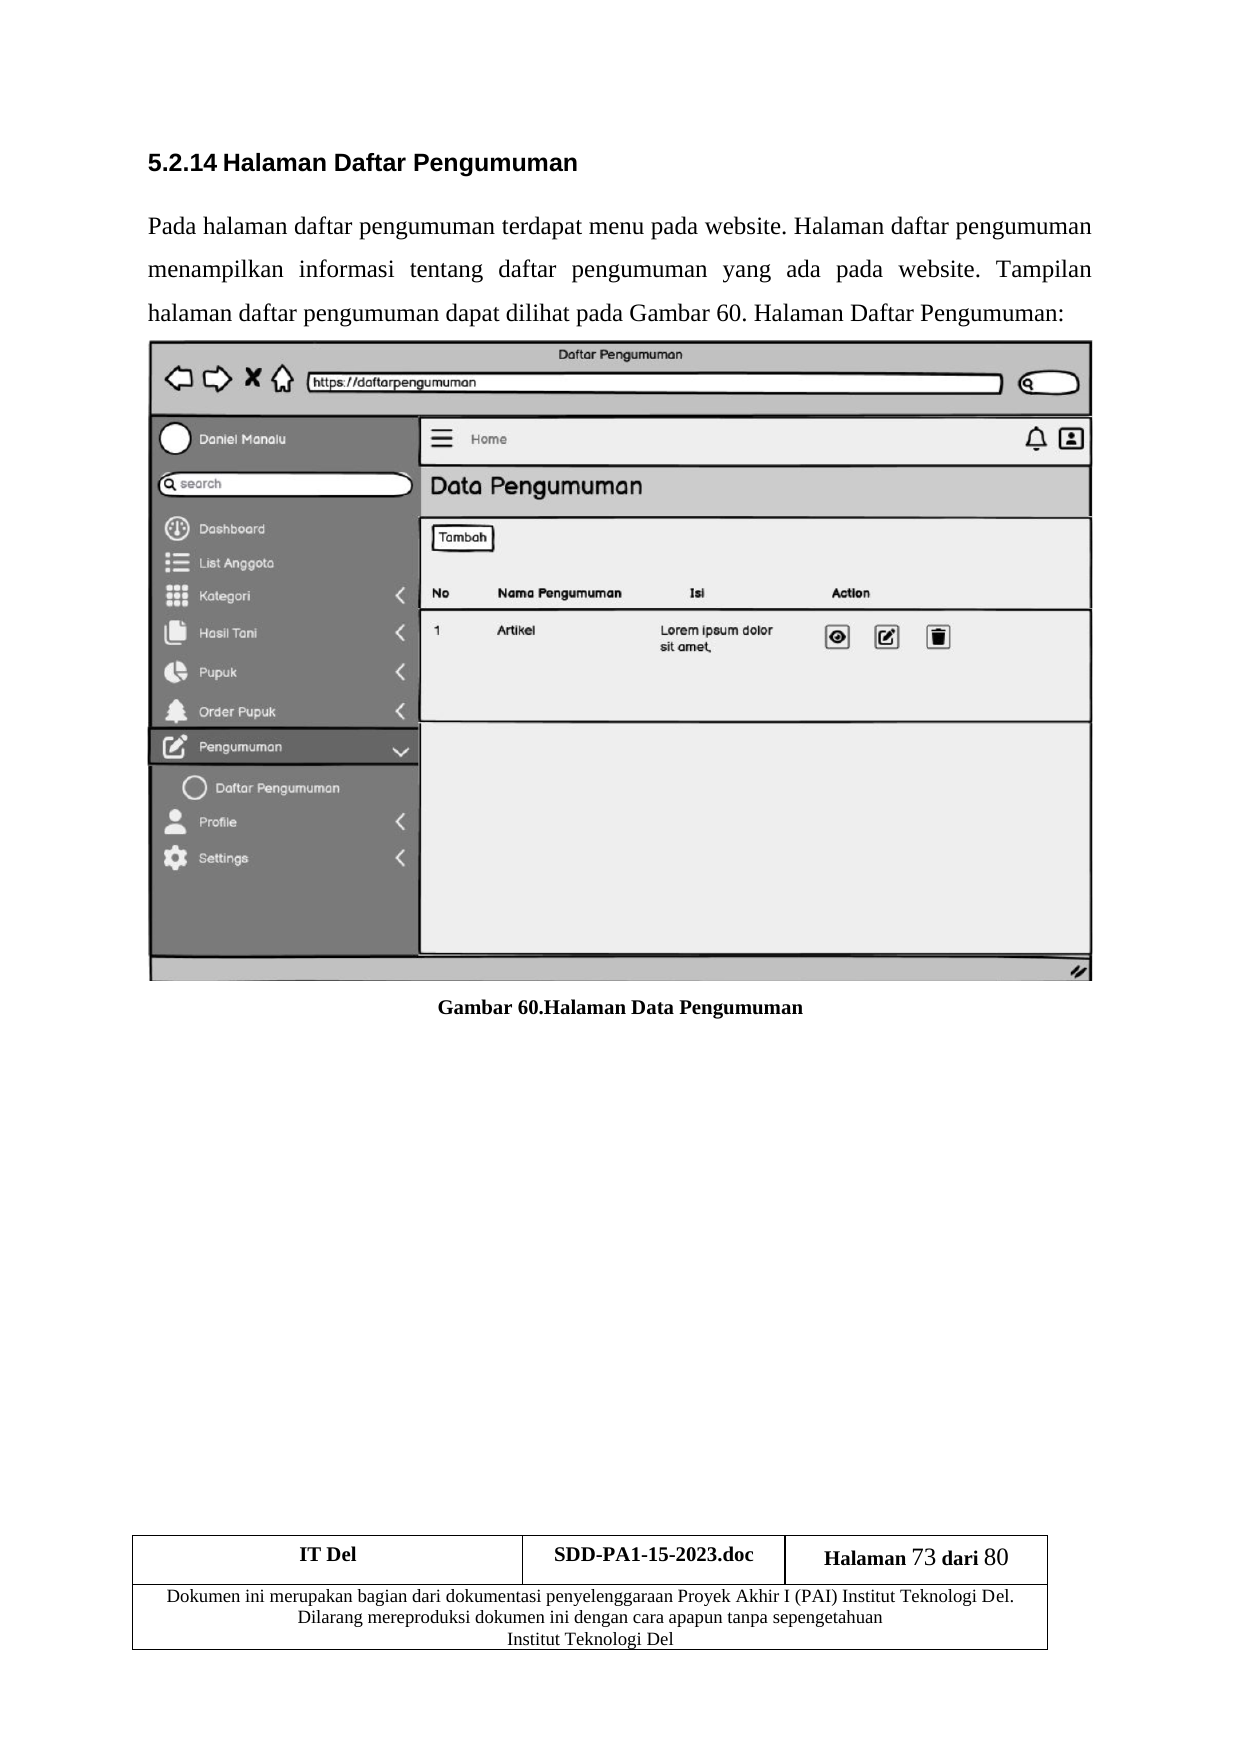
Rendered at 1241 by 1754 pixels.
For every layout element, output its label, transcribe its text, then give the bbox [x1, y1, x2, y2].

subtitle Halaman Daftar Pengumuman [148, 148, 1092, 176]
text Pada halaman daftar pengumuman terdapat menu pada website. Halaman daftar pengumuman menampilkan informasi tentang daftar pengumuman yang ada pada website. Tampilan halaman daftar pengumuman dapat dilihat pada Gambar 60. Halaman Daftar Pengumuman: [148, 211, 1092, 326]
picture [147, 340, 1093, 981]
text Gambar 60.Halaman Data Pengumuman [148, 995, 1092, 1019]
